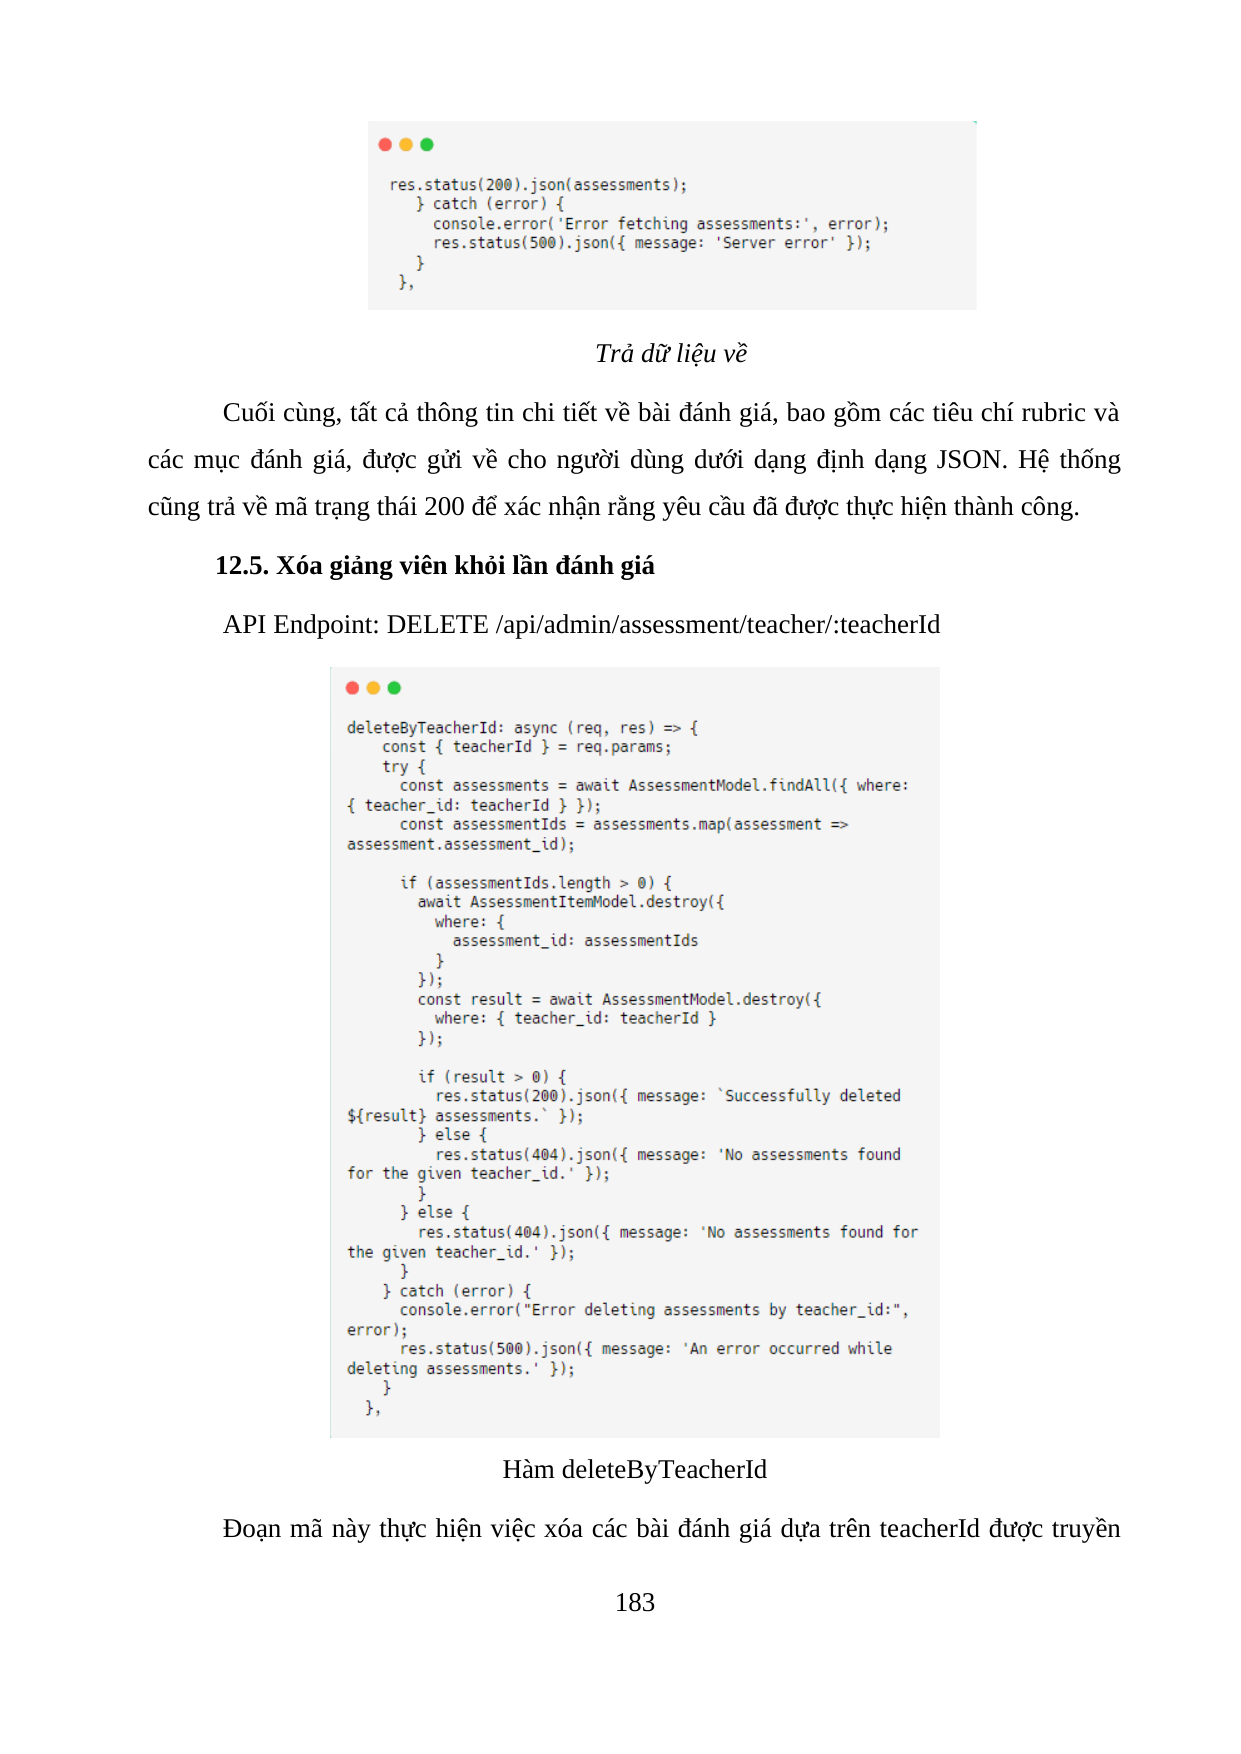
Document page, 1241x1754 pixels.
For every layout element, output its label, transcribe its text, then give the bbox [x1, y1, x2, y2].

text API Endpoint: DELETE /api/admin/assessment/teacher/:teacherId [148, 608, 1122, 639]
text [148, 1512, 1122, 1543]
text Cuối cùng, tất cả thông tin chi tiết về bài đánh giá, bao gồm các tiêu chí rubric và các mục đánh giá, được gửi về cho người dùng dưới dạng định dạng JSON. Hệ thống cũng trả về mã trạng thái 200 để xác nhận rằng yêu cầu đã được thực hiện thành công. [148, 396, 1122, 521]
text 12.5. Xóa giảng viên khỏi lần đánh giá [215, 549, 1122, 580]
text Trả dữ liệu về [148, 337, 1122, 368]
text Hàm deleteByTeacherId [148, 1453, 1122, 1484]
picture [330, 667, 940, 1438]
picture [368, 121, 977, 310]
